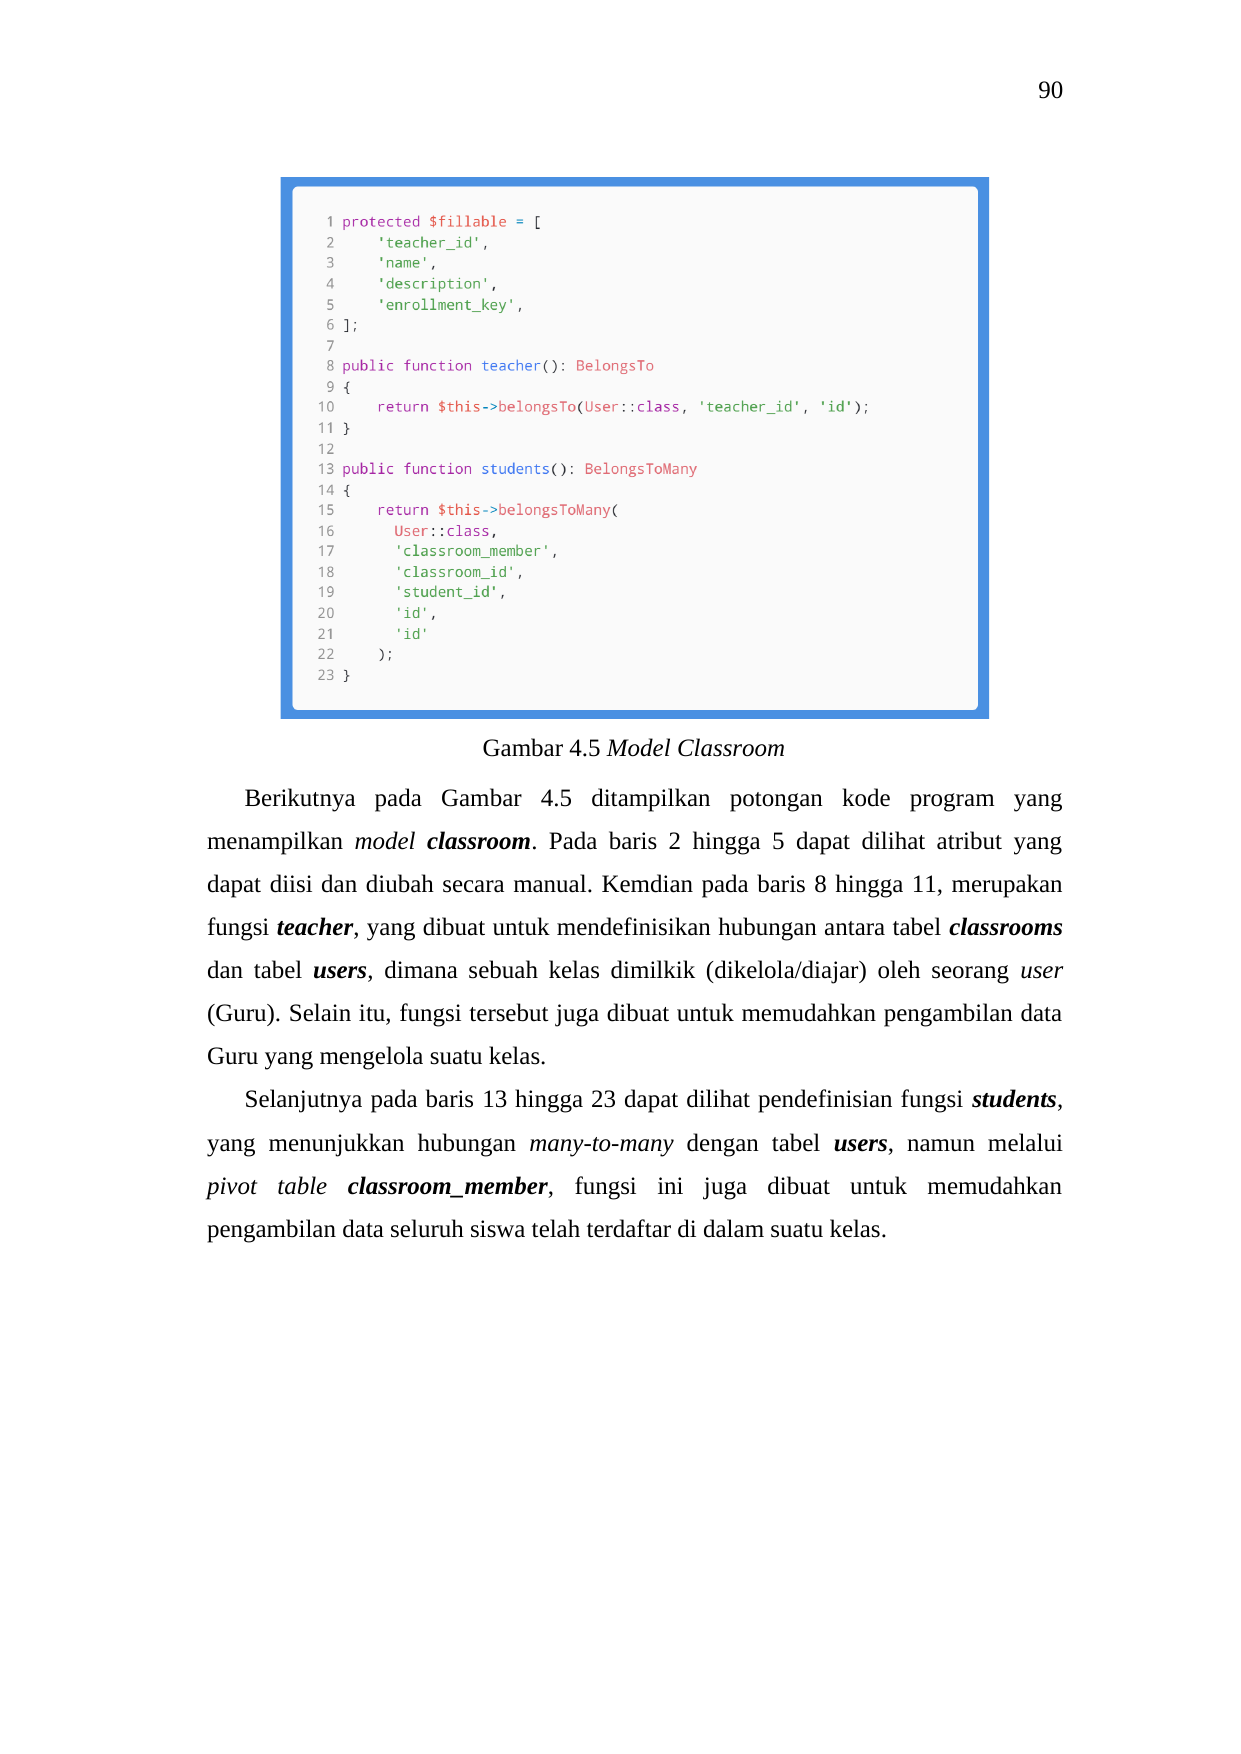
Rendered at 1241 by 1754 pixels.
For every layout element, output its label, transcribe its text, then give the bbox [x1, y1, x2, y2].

picture [280, 177, 990, 719]
text Selanjutnya pada baris 13 hingga 23 dapat dilihat pendefinisian fungsi students, yang menunjukkan hubungan many-to-many dengan tabel users, namun melalui pivot table classroom_member, fungsi ini juga dibuat untuk memudahkan pengambilan data seluruh siswa telah terdaftar di dalam suatu kelas. [207, 1084, 1063, 1243]
text Berikutnya pada Gambar 4.5 ditampilkan potongan kode program yang menampilkan model classroom. Pada baris 2 hingga 5 dapat dilihat atribut yang dapat diisi dan diubah secara manual. Kemdian pada baris 8 hingga 11, merupakan fungsi teacher, yang dibuat untuk mendefinisikan hubungan antara tabel classrooms dan tabel users, dimana sebuah kelas dimilkik (dikelola/diajar) oleh seorang user (Guru). Selain itu, fungsi tersebut juga dibuat untuk memudahkan pengambilan data Guru yang mengelola suatu kelas. [207, 783, 1063, 1070]
